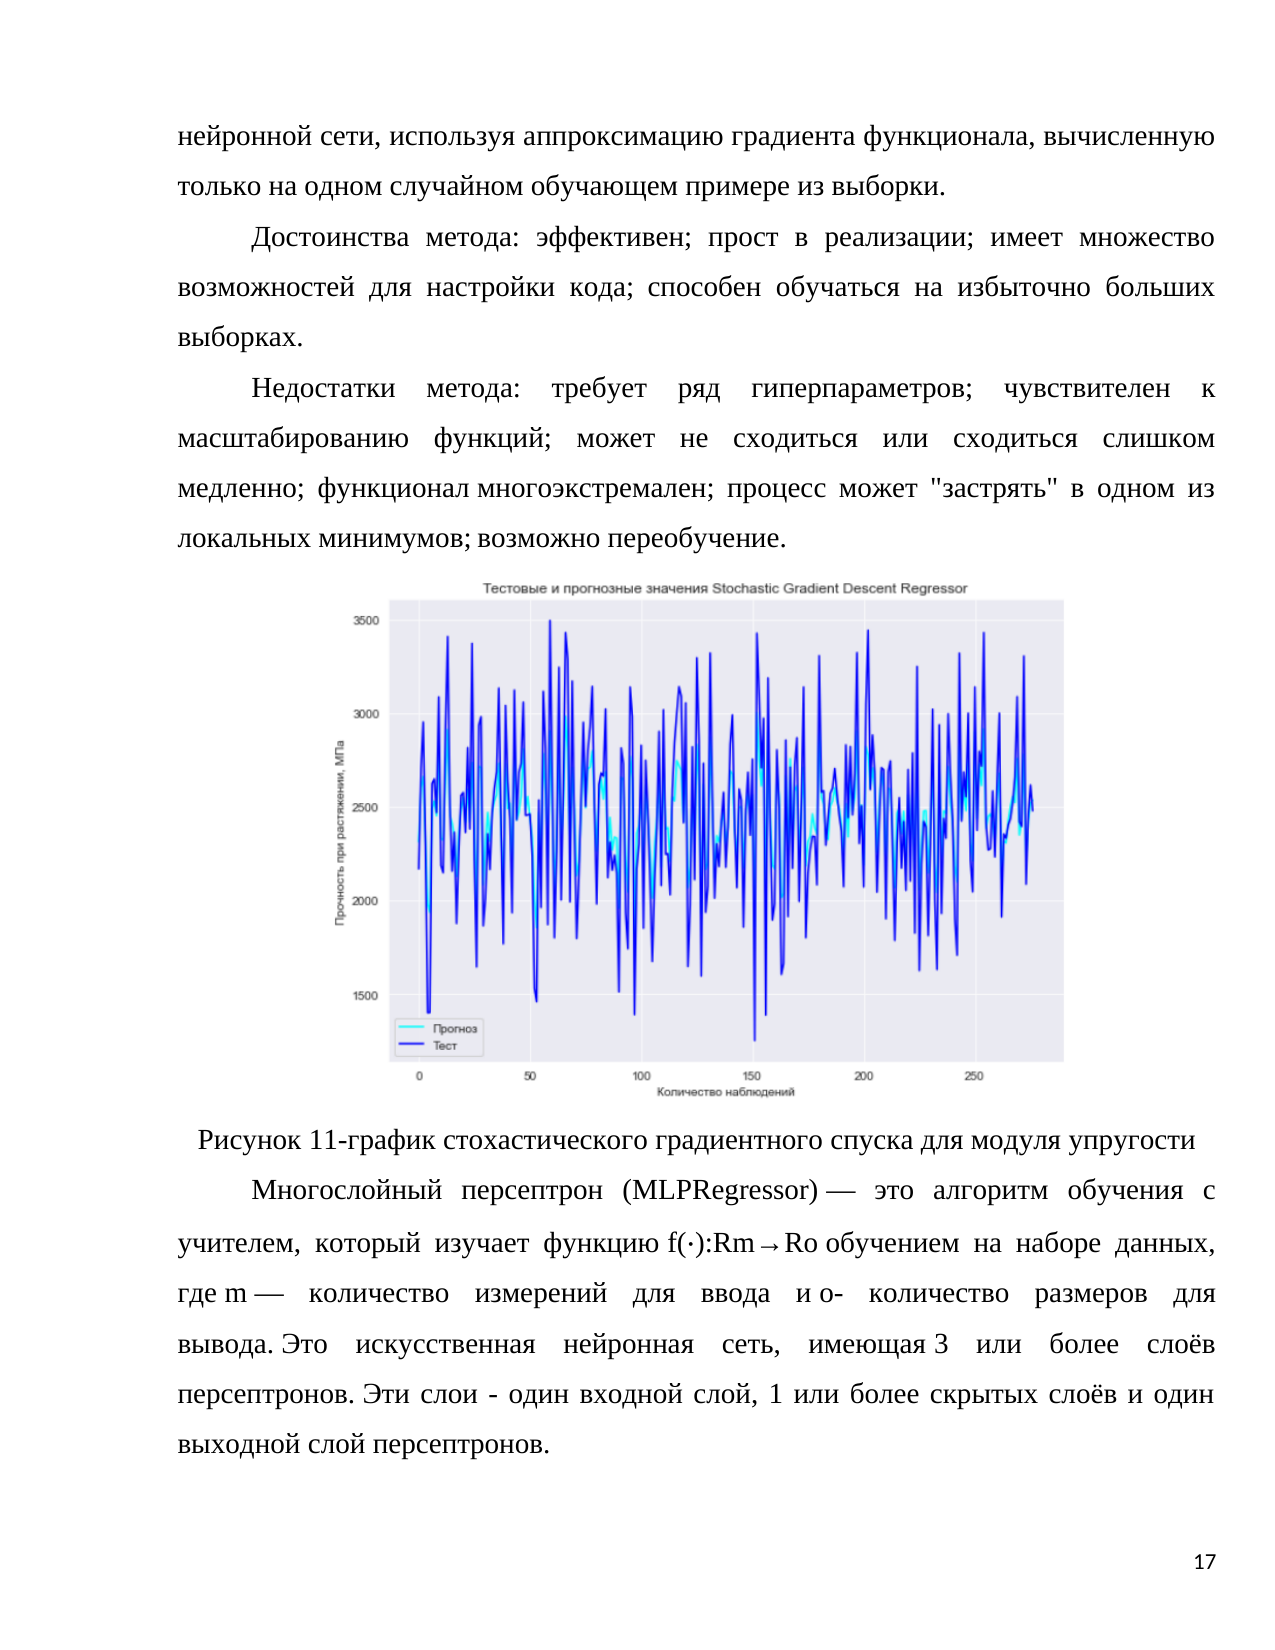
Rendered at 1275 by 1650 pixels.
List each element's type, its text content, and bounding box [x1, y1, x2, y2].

text Многослойный персептрон (MLPRegressor) — это алгоритм обучения с учителем, который изучает функцию f(⋅):Rm→Ro обучением на наборе данных, где m — количество измерений для ввода и o- количество размеров для вывода. Это искусственная нейронная сеть, имеющая 3 или более слоёв персептронов. Эти слои - один входной слой, 1 или более скрытых слоёв и один выходной слой персептронов. [177, 1172, 1216, 1460]
text Рисунок 11-график стохастического градиентного спуска для модуля упругости [177, 1122, 1216, 1156]
text Достоинства метода: эффективен; прост в реализации; имеет множество возможностей для настройки кода; способен обучаться на избыточно больших выборках. [177, 219, 1216, 353]
picture [312, 571, 1081, 1106]
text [177, 118, 1216, 202]
text Недостатки метода: требует ряд гиперпараметров; чувствителен к масштабированию функций; может не сходиться или сходиться слишком медленно; функционал многоэкстремален; процесс может "застрять" в одном из локальных минимумов; возможно переобучение. [177, 370, 1216, 554]
